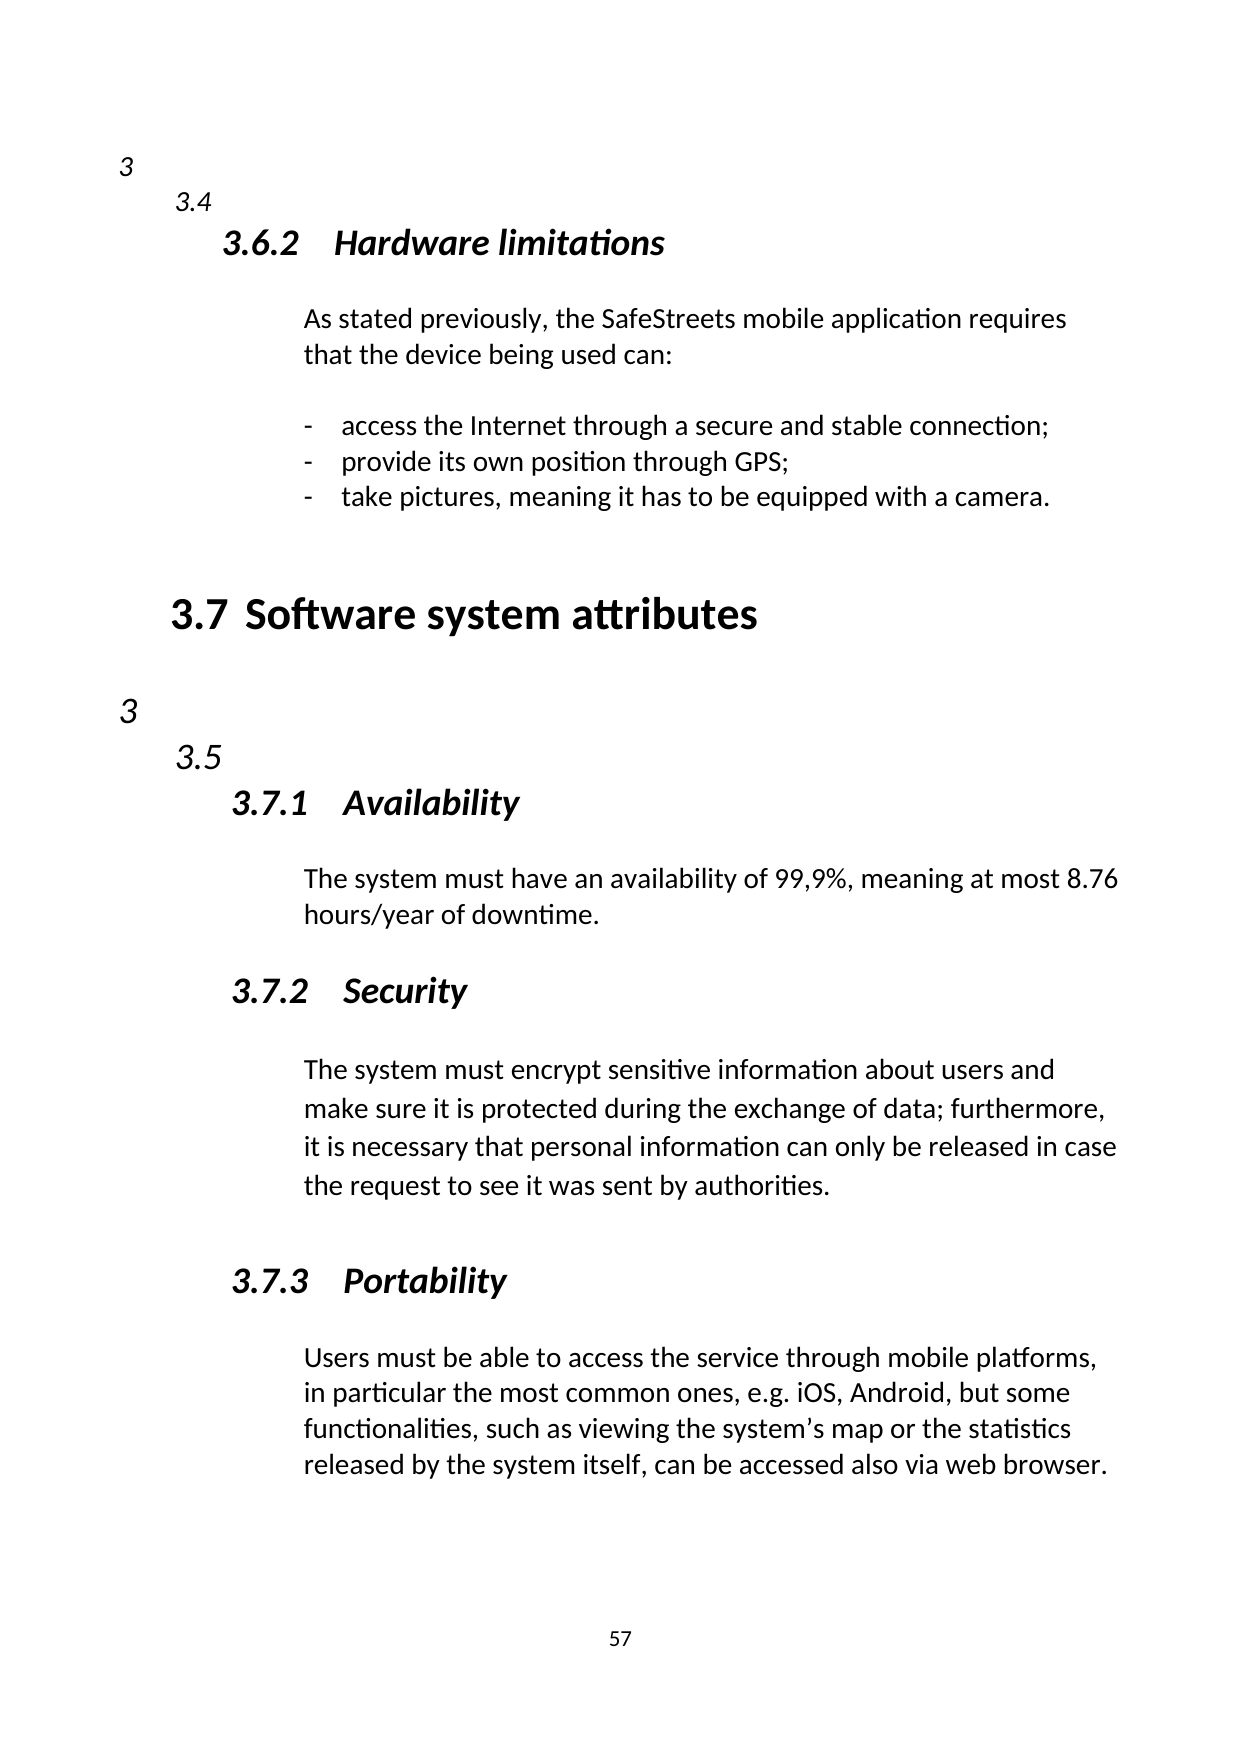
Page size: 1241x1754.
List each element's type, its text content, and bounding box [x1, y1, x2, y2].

list Availability [231, 779, 1122, 824]
list provide its own position through GPS; [303, 443, 1122, 478]
list take pictures, meaning it has to be equipped with a camera. [303, 478, 1122, 514]
list The system must encrypt sensitive information about users and make sure it is protected during the exchange of data; furthermore, it is necessary that personal information can only be released in case the request to see it was sent by authorities. [303, 1051, 1122, 1202]
text Users must be able to access the service through mobile platforms, in particular the most common ones, e.g. iOS, Android, but some functionalities, such as viewing the system’s map or the statistics released by the system itself, can be accessed also via web browser. [303, 1339, 1122, 1481]
list Software system attributes [170, 585, 1122, 641]
text The system must have an availability of 99,9%, meaning at most 8.76 hours/year of downtime. [303, 860, 1122, 931]
text As stated previously, the SafeStreets mobile application requires that the device being used can: [303, 300, 1122, 372]
list Hardware limitations [221, 219, 1122, 265]
list access the Internet through a secure and stable connection; [303, 407, 1122, 443]
list Portability [231, 1257, 1122, 1303]
list Security [231, 967, 1122, 1013]
